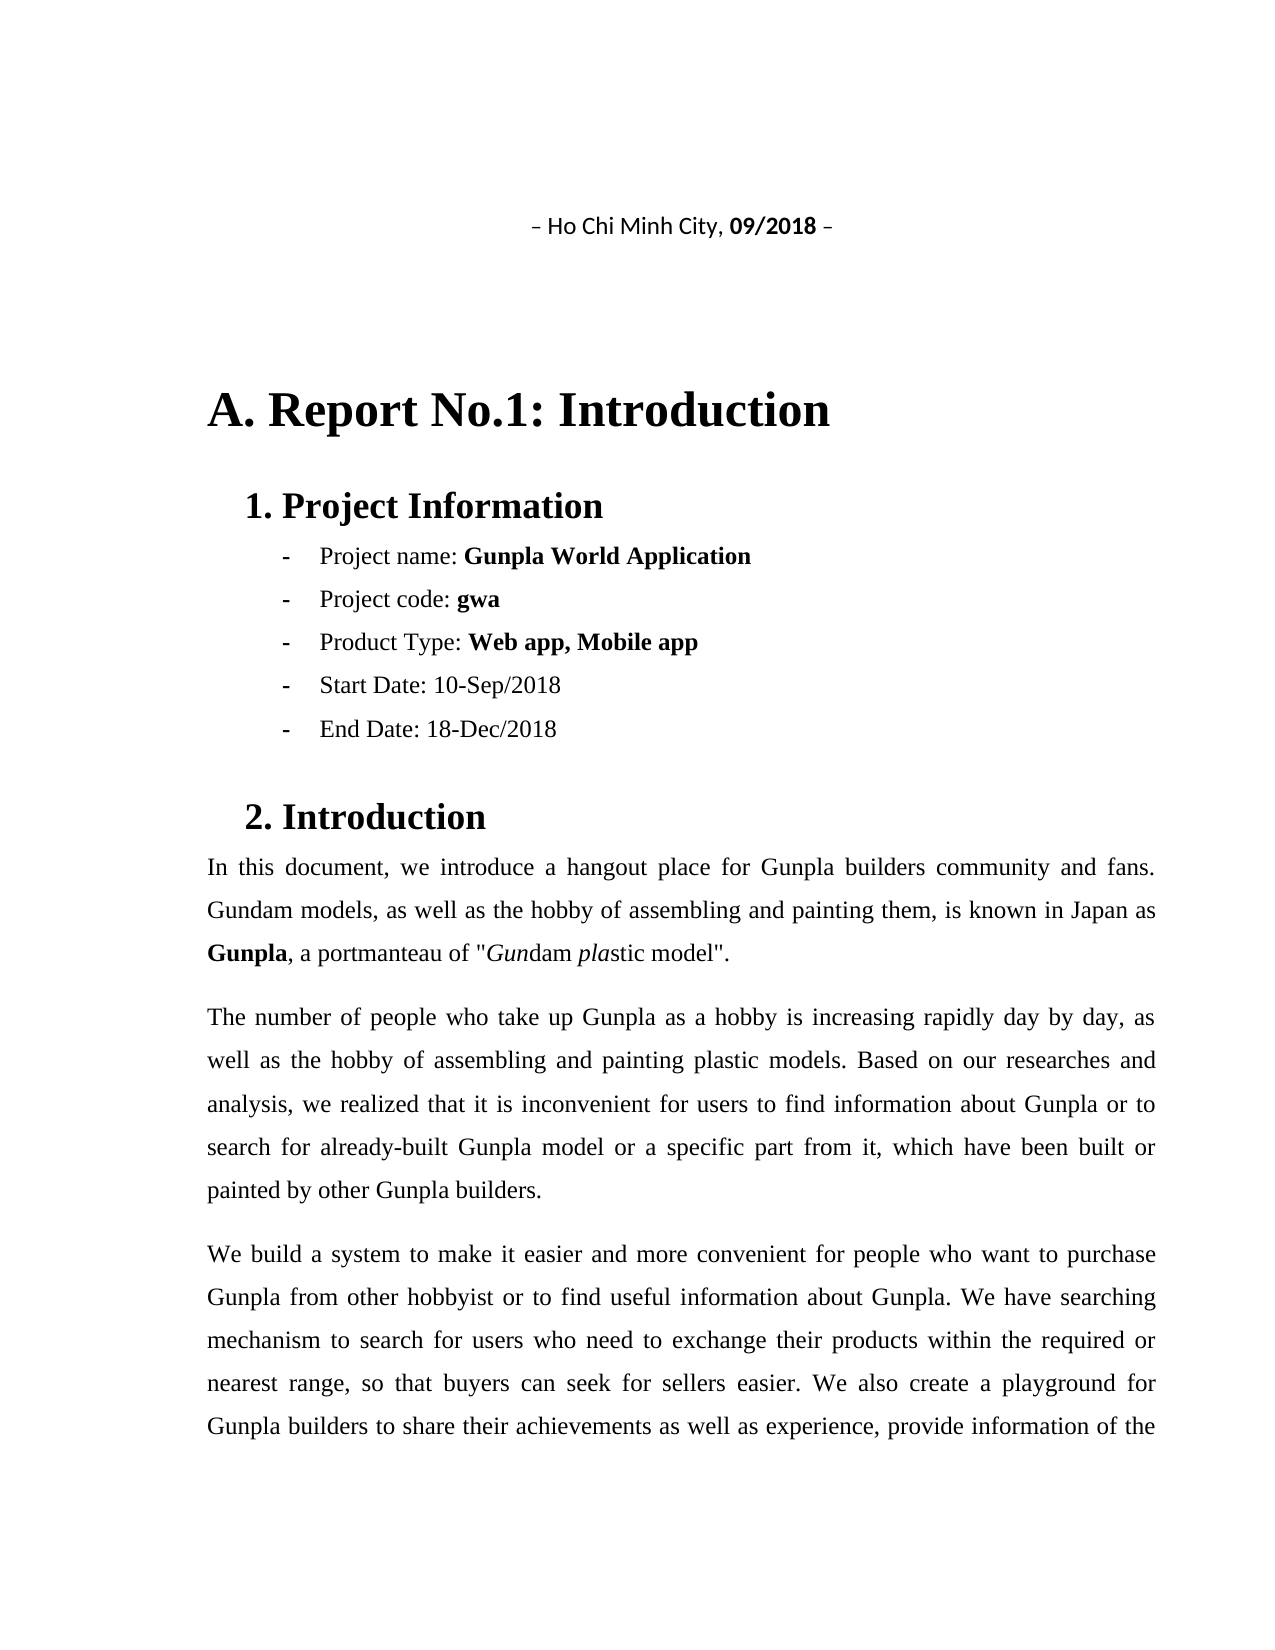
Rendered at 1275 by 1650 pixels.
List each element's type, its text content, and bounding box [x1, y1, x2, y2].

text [207, 1239, 1157, 1440]
list Project code: gwa [282, 584, 1157, 613]
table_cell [207, 148, 1157, 330]
list Project name: Gunpla World Application [282, 541, 1157, 570]
list End Date: 18-Dec/2018 [282, 714, 1157, 742]
subtitle A. Report No.1: Introduction [207, 380, 1157, 437]
subtitle Introduction [244, 794, 1157, 837]
list Product Type: Web app, Mobile app [282, 627, 1157, 656]
text In this document, we introduce a hangout place for Gunpla builders community and fans. Gundam models, as well as the hobby of assembling and painting them, is known in Japan as Gunpla, a portmanteau of "Gundam plastic model". [207, 852, 1157, 967]
subtitle Project Information [244, 483, 1157, 526]
list Start Date: 10-Sep/2018 [282, 671, 1157, 699]
text The number of people who take up Gunpla as a hobby is increasing rapidly day by day, as well as the hobby of assembling and painting plastic models. Based on our researches and analysis, we realized that it is inconvenient for users to find information about Gunpla or to search for already-built Gunpla model or a specific part from it, which have been built or painted by other Gunpla builders. [207, 1002, 1157, 1204]
